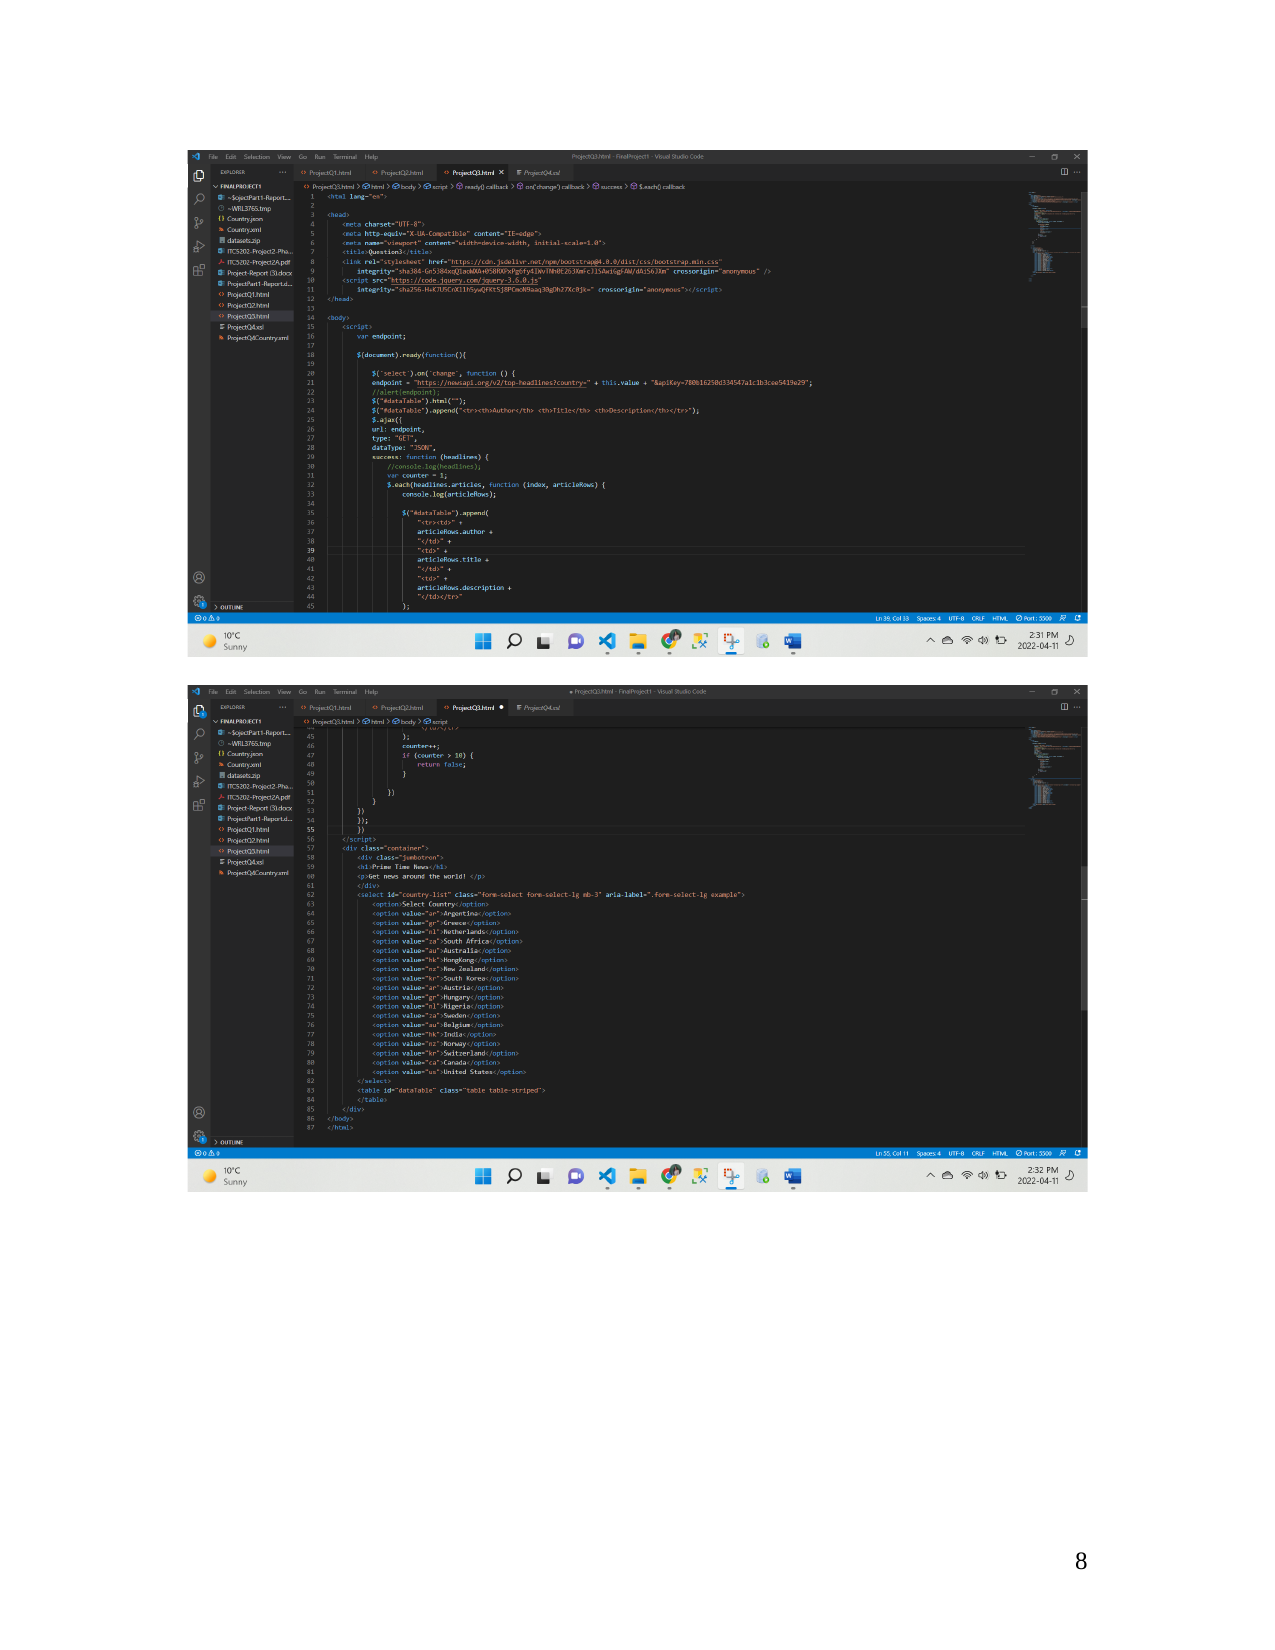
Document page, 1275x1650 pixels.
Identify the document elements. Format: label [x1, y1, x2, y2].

picture [187, 150, 1088, 657]
picture [187, 685, 1088, 1192]
